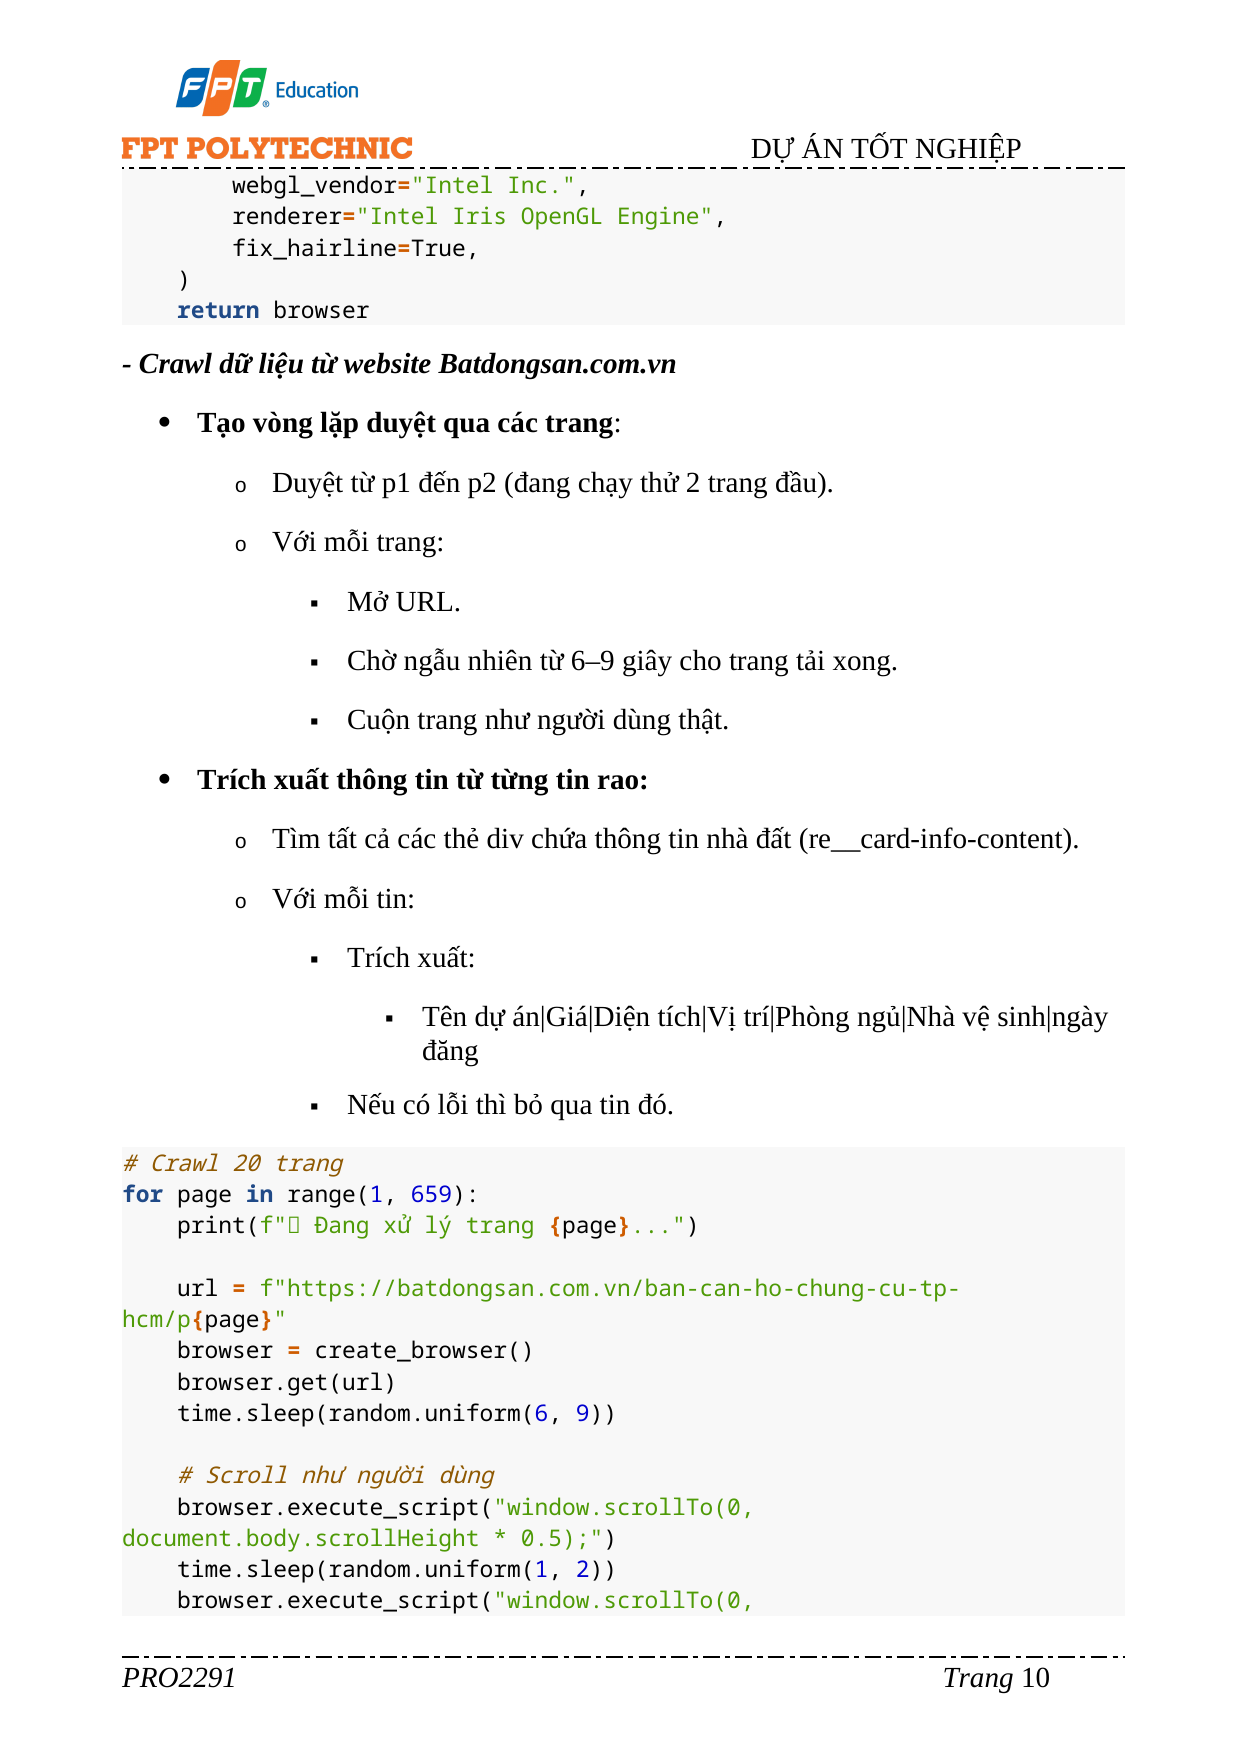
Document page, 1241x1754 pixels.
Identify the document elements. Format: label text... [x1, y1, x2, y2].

list Nếu có lỗi thì bỏ qua tin đó. [309, 1087, 1125, 1121]
list Chờ ngẫu nhiên từ 6–9 giây cho trang tải xong. [309, 643, 1125, 677]
list Cuộn trang như người dùng thật. [309, 702, 1125, 736]
list Mở URL. [309, 584, 1125, 617]
list Với mỗi tin: [234, 881, 1125, 914]
list Tạo vòng lặp duyệt qua các trang: [159, 406, 1125, 439]
list Trích xuất thông tin từ từng tin rao: [159, 762, 1125, 796]
list Tìm tất cả các thẻ div chứa thông tin nhà đất (re__card-info-content). [234, 821, 1125, 855]
list Duyệt từ p1 đến p2 (đang chạy thử 2 trang đầu). [234, 465, 1125, 498]
picture [121, 60, 413, 159]
list Trích xuất: [309, 940, 1125, 974]
list Với mỗi trang: [234, 524, 1125, 558]
text - Crawl dữ liệu từ website Batdongsan.com.vn [122, 346, 1125, 380]
list Tên dự án|Giá|Diện tích|Vị trí|Phòng ngủ|Nhà vệ sinh|ngày đăng [384, 999, 1125, 1067]
